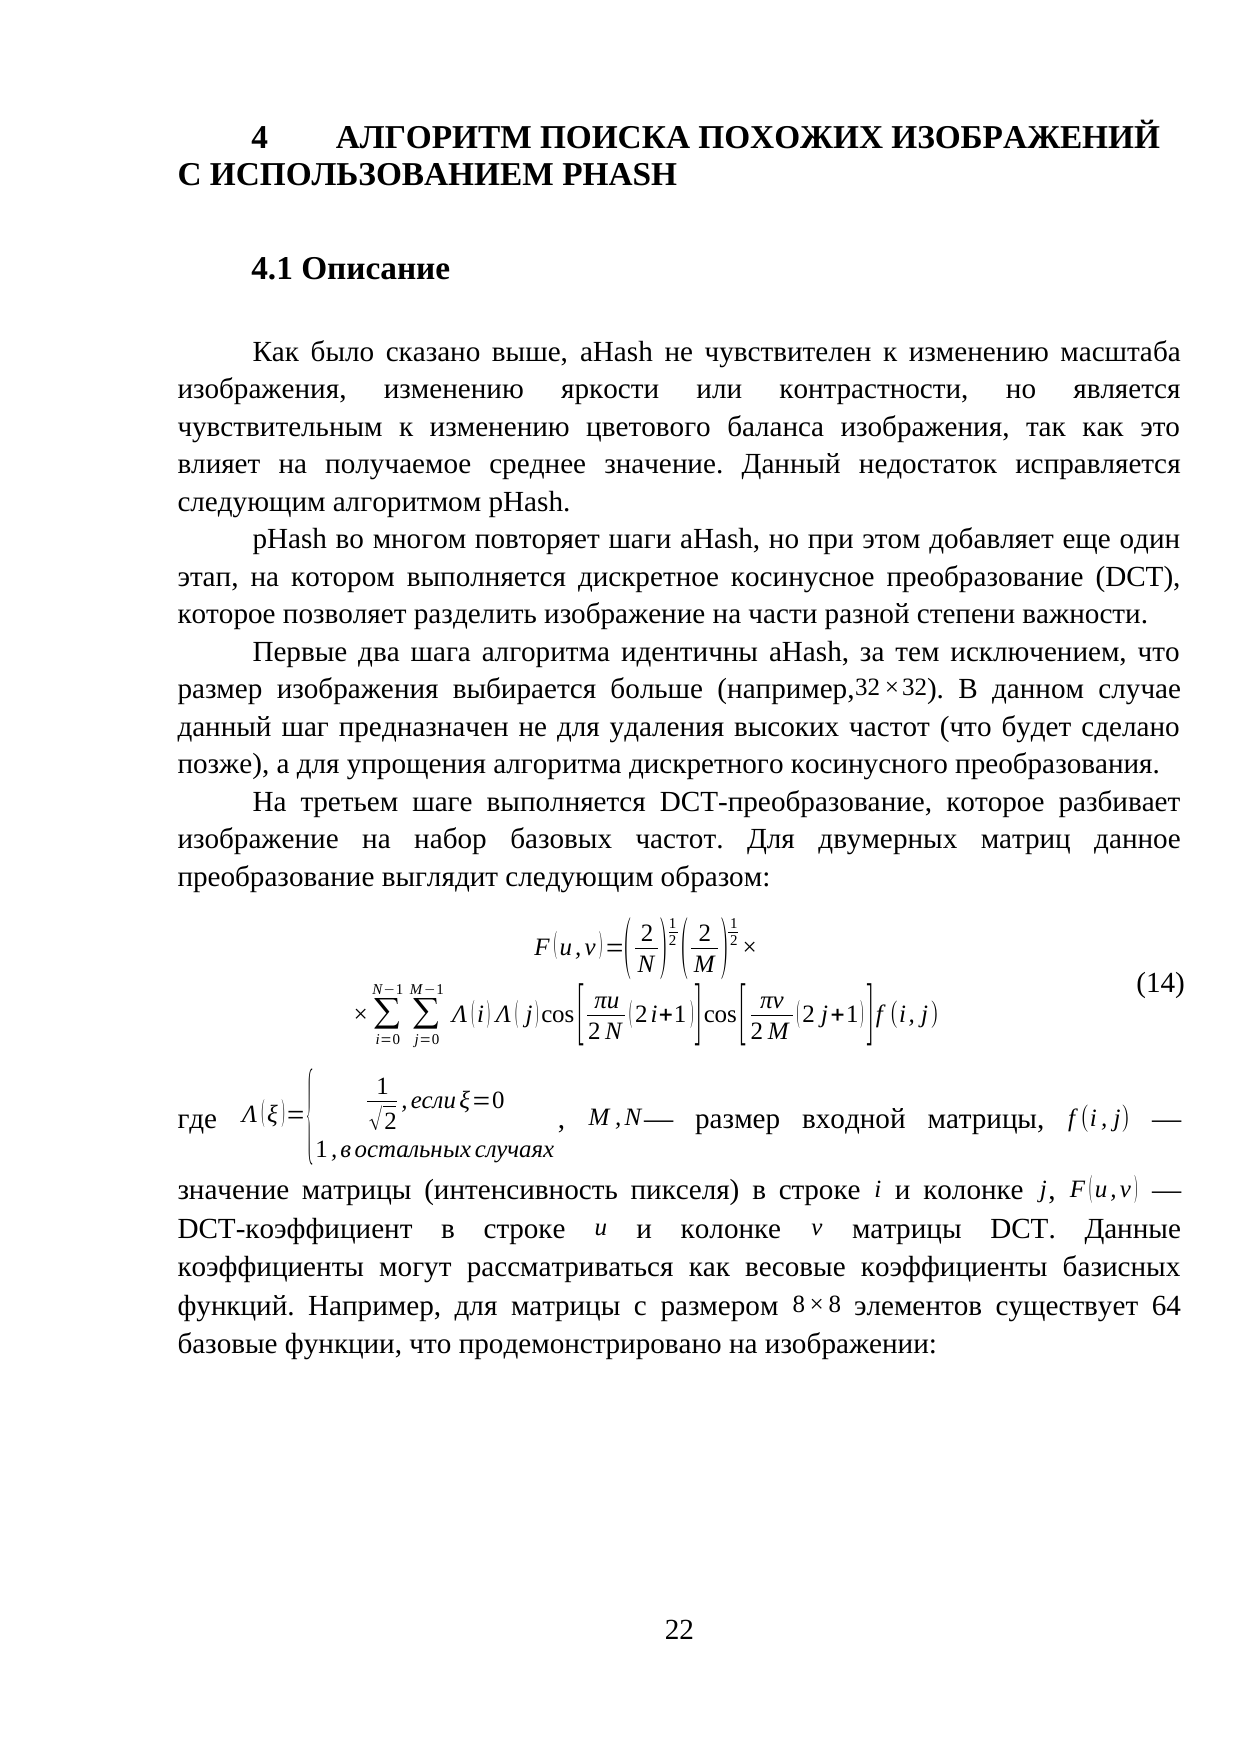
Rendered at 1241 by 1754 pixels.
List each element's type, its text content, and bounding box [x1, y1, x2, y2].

subtitle 4.1 Описание [177, 250, 1181, 287]
text На третьем шаге выполняется DCT-преобразование, которое разбивает изображение на набор базовых частот. Для двумерных матриц данное преобразование выглядит следующим образом: [177, 781, 1181, 894]
text Первые два шага алгоритма идентичны aHash, за тем исключением, что размер изображения выбирается больше (например,). В данном случае данный шаг предназначен не для удаления высоких частот (что будет сделано позже), а для упрощения алгоритма дискретного косинусного преобразования. [177, 631, 1181, 781]
list АЛГОРИТМ ПОИСКА ПОХОЖИХ ИЗОБРАЖЕНИЙ С ИСПОЛЬЗОВАНИЕМ PHASH [177, 118, 1181, 193]
table_header (14) [1125, 894, 1196, 1068]
text где , — размер входной матрицы, — значение матрицы (интенсивность пикселя) в строке и колонке , — DCT-коэффициент в строке и колонке матрицы DCT. Данные коэффициенты могут рассматриваться как весовые коэффициенты базисных функций. Например, для матрицы с размером элементов существует 64 базовые функции, что продемонстрировано на изображении: [177, 1068, 1181, 1360]
table_header [166, 894, 1125, 1068]
text pHash во многом повторяет шаги aHash, но при этом добавляет еще один этап, на котором выполняется дискретное косинусное преобразование (DCT), которое позволяет разделить изображение на части разной степени важности. [177, 519, 1181, 631]
text Как было сказано выше, aHash не чувствителен к изменению масштаба изображения, изменению яркости или контрастности, но является чувствительным к изменению цветового баланса изображения, так как это влияет на получаемое среднее значение. Данный недостаток исправляется следующим алгоритмом pHash. [177, 331, 1181, 519]
